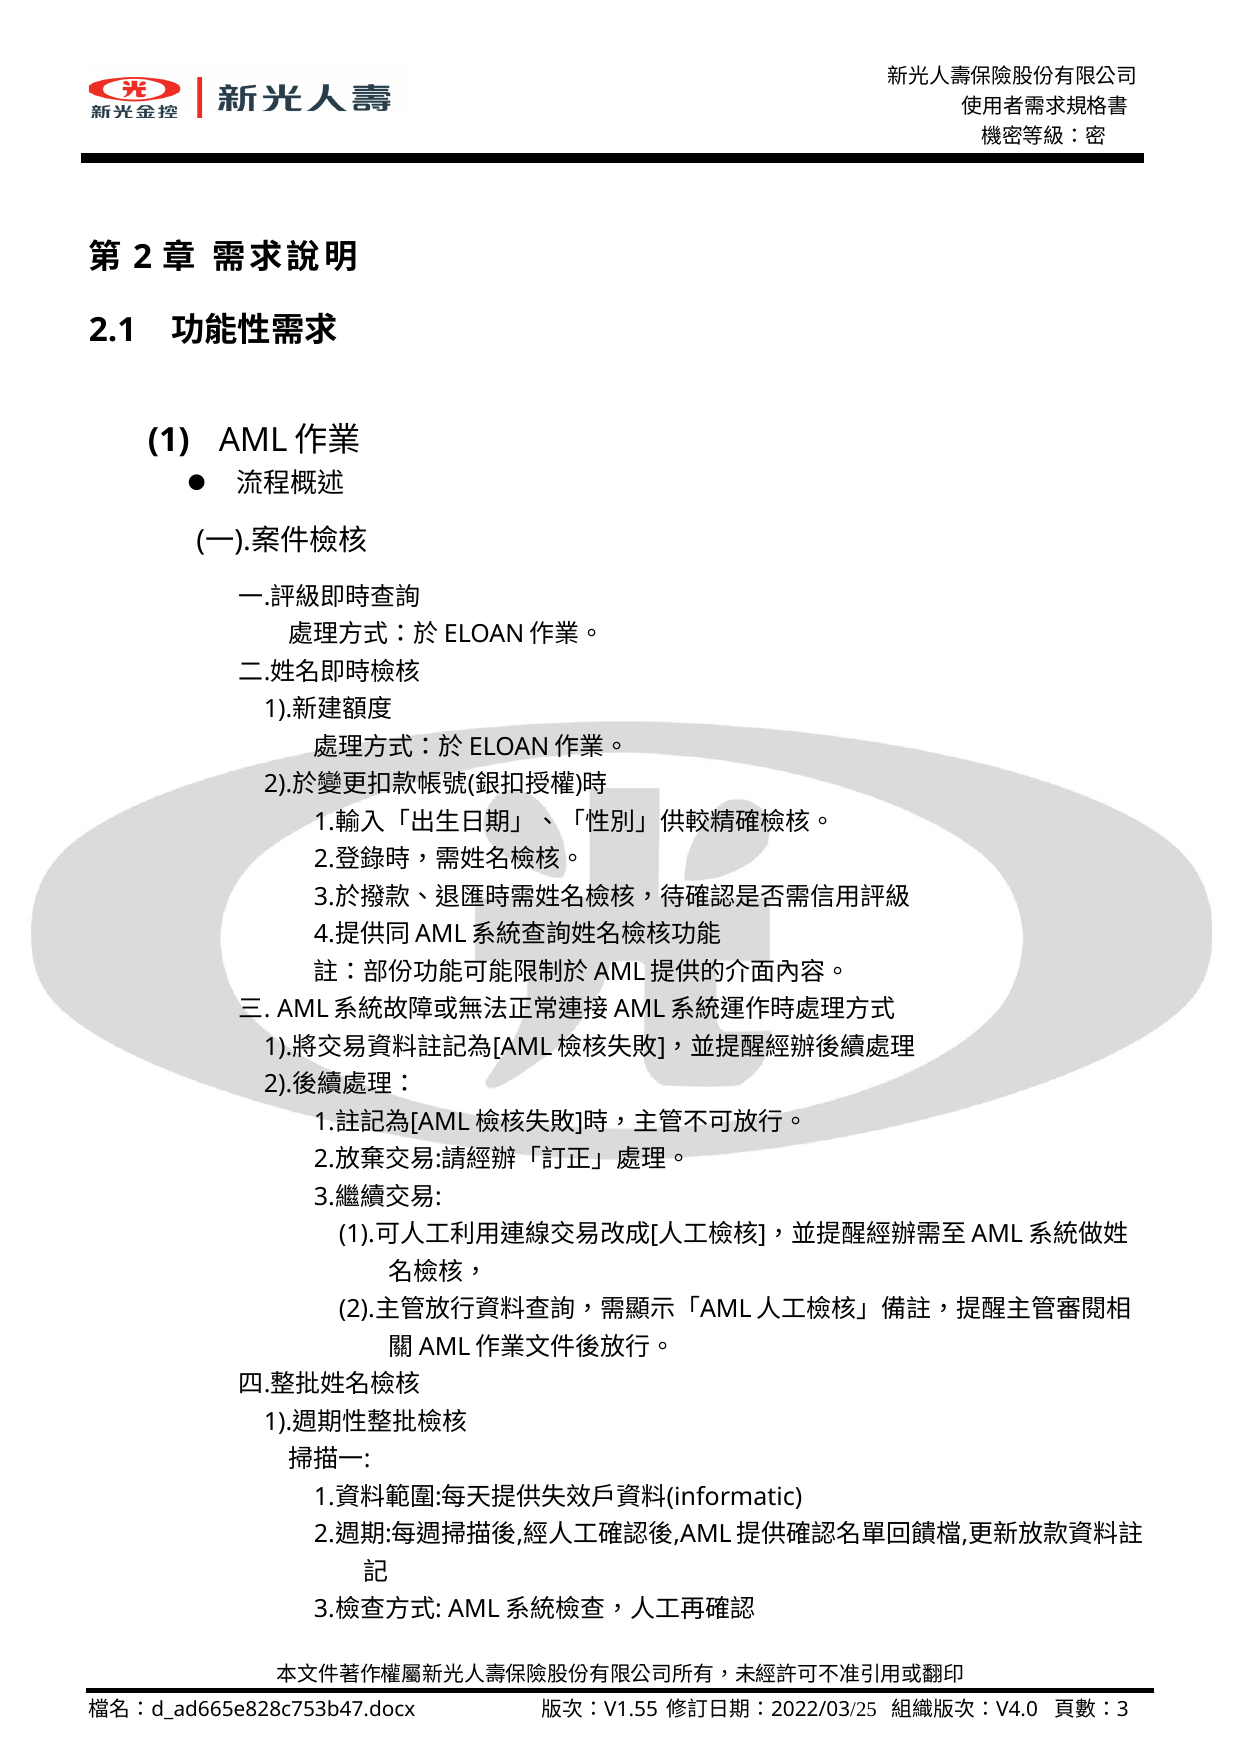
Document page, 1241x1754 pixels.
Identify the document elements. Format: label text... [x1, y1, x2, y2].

text 2).於變更扣款帳號(銀扣授權)時 [264, 763, 1152, 800]
text 1).新建額度 [264, 688, 1152, 725]
text 2).後續處理： [264, 1063, 1152, 1100]
picture [88, 61, 414, 118]
subtitle 第2章 需求說明 [89, 230, 1152, 278]
text 1.資料範圍:每天提供失效戶資料(informatic) [314, 1475, 1152, 1513]
text 1.註記為[AML檢核失敗]時，主管不可放行。 [314, 1100, 1152, 1138]
text (一).案件檢核 [189, 500, 1152, 575]
list 流程概述 [186, 461, 1152, 500]
text 處理方式：於ELOAN作業。 [289, 613, 1152, 650]
text 1).週期性整批檢核 [264, 1400, 1152, 1438]
text 1).將交易資料註記為[AML檢核失敗]，並提醒經辦後續處理 [264, 1025, 1152, 1063]
text 3.於撥款、退匯時需姓名檢核，待確認是否需信用評級 [314, 875, 1152, 913]
text 一.評級即時查詢 [239, 575, 1152, 613]
text 三. AML系統故障或無法正常連接AML系統運作時處理方式 [239, 988, 1152, 1025]
text 2.週期:每週掃描後,經人工確認後,AML提供確認名單回饋檔,更新放款資料註記 [314, 1513, 1152, 1588]
text 四.整批姓名檢核 [239, 1363, 1152, 1400]
text 4.提供同AML系統查詢姓名檢核功能 [314, 913, 1152, 950]
text (1).可人工利用連線交易改成[人工檢核]，並提醒經辦需至AML系統做姓名檢核， [339, 1213, 1152, 1288]
subtitle 2.1 功能性需求 [89, 302, 1152, 351]
subtitle AML作業 [148, 413, 1152, 461]
picture [1152, 713, 1215, 1166]
text 處理方式：於ELOAN作業。 [314, 725, 1152, 763]
text 2.登錄時，需姓名檢核。 [314, 838, 1152, 875]
text 3.檢查方式: AML系統檢查，人工再確認 [314, 1588, 1152, 1625]
text 註：部份功能可能限制於AML提供的介面內容。 [314, 950, 1152, 988]
text 二.姓名即時檢核 [239, 650, 1152, 688]
text 2.放棄交易:請經辦「訂正」處理。 [314, 1138, 1152, 1175]
text 3.繼續交易: [314, 1175, 1152, 1213]
text 掃描一: [289, 1438, 1152, 1475]
text (2).主管放行資料查詢，需顯示「AML人工檢核」備註，提醒主管審閱相關AML作業文件後放行。 [339, 1288, 1152, 1363]
text 1.輸入「出生日期」、「性別」供較精確檢核。 [314, 800, 1152, 838]
picture [25, 713, 314, 1166]
